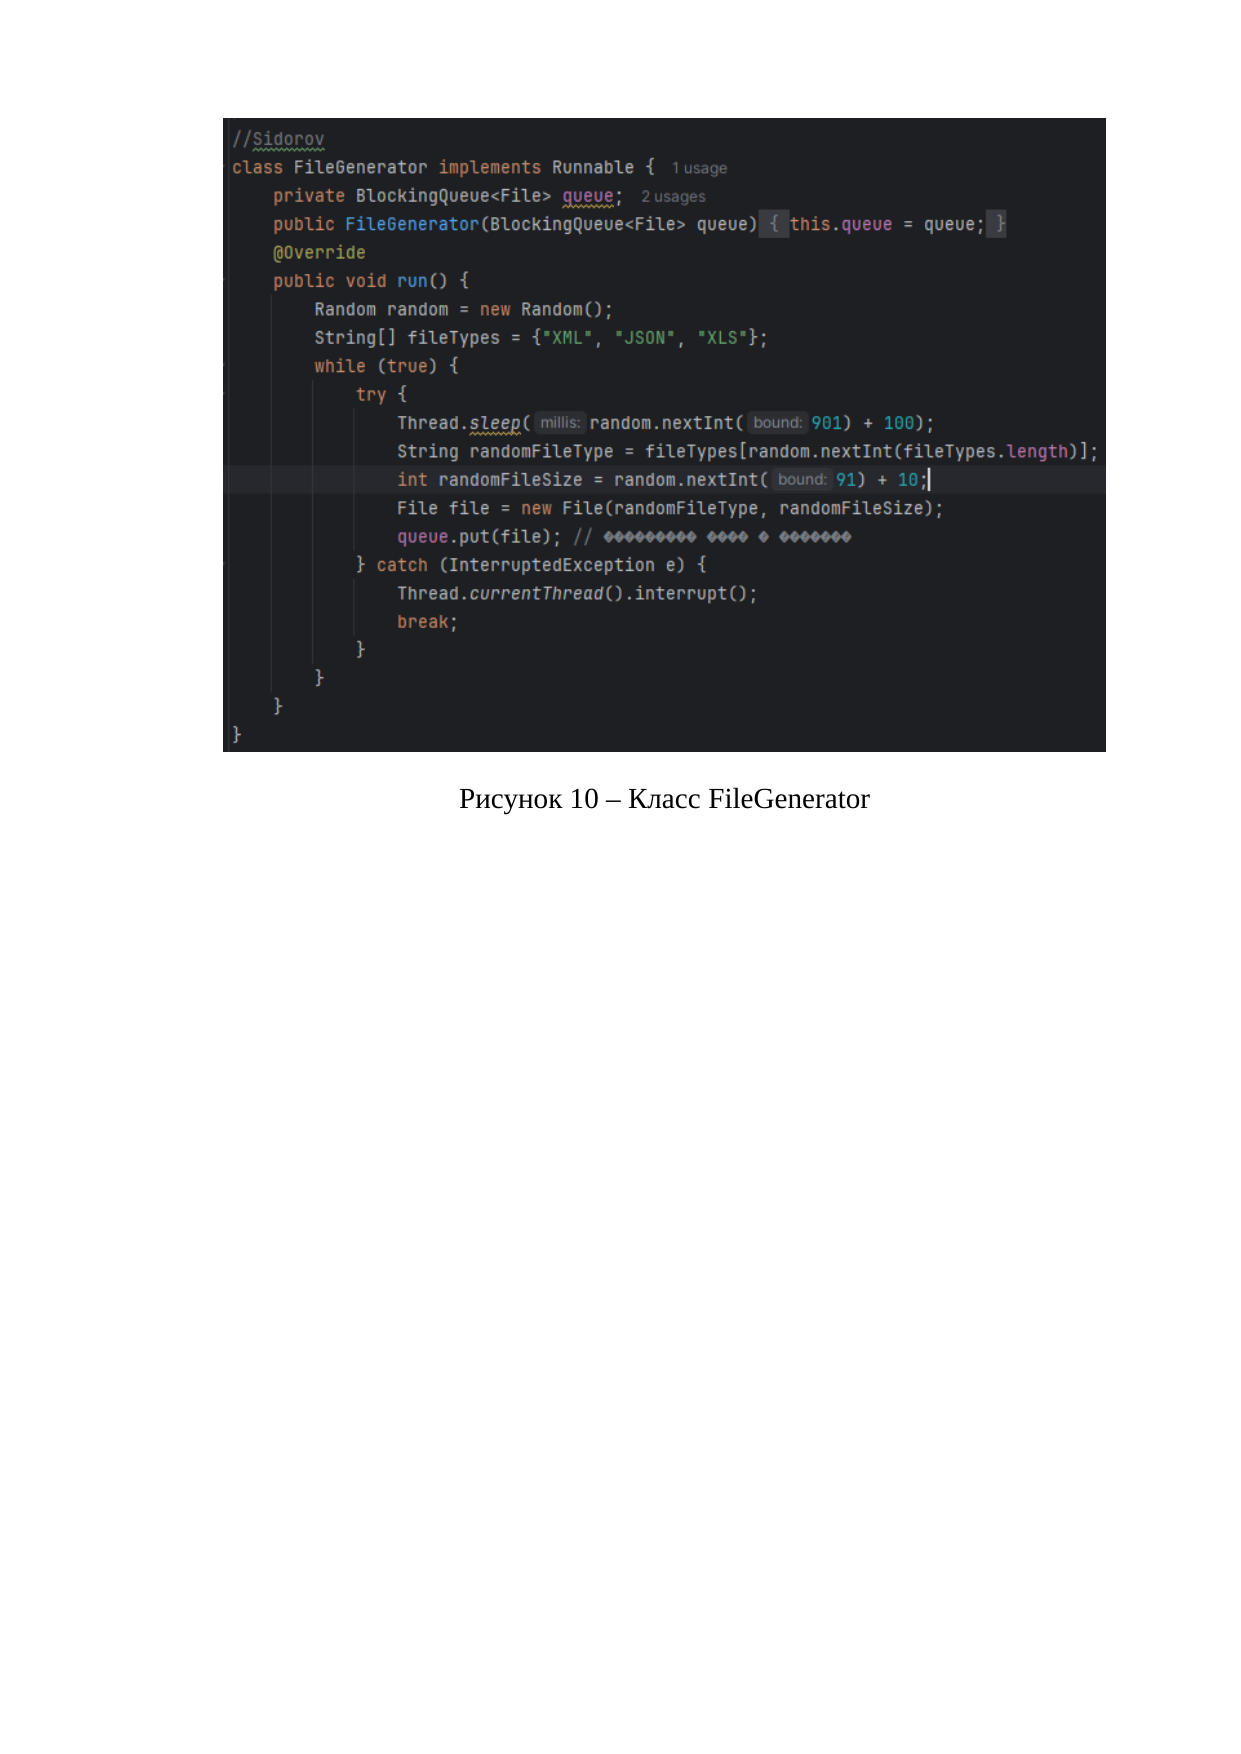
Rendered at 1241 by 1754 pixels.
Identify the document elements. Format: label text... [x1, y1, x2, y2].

text Рисунок 10 – Класс FileGenerator [177, 781, 1152, 815]
picture [223, 118, 1106, 752]
